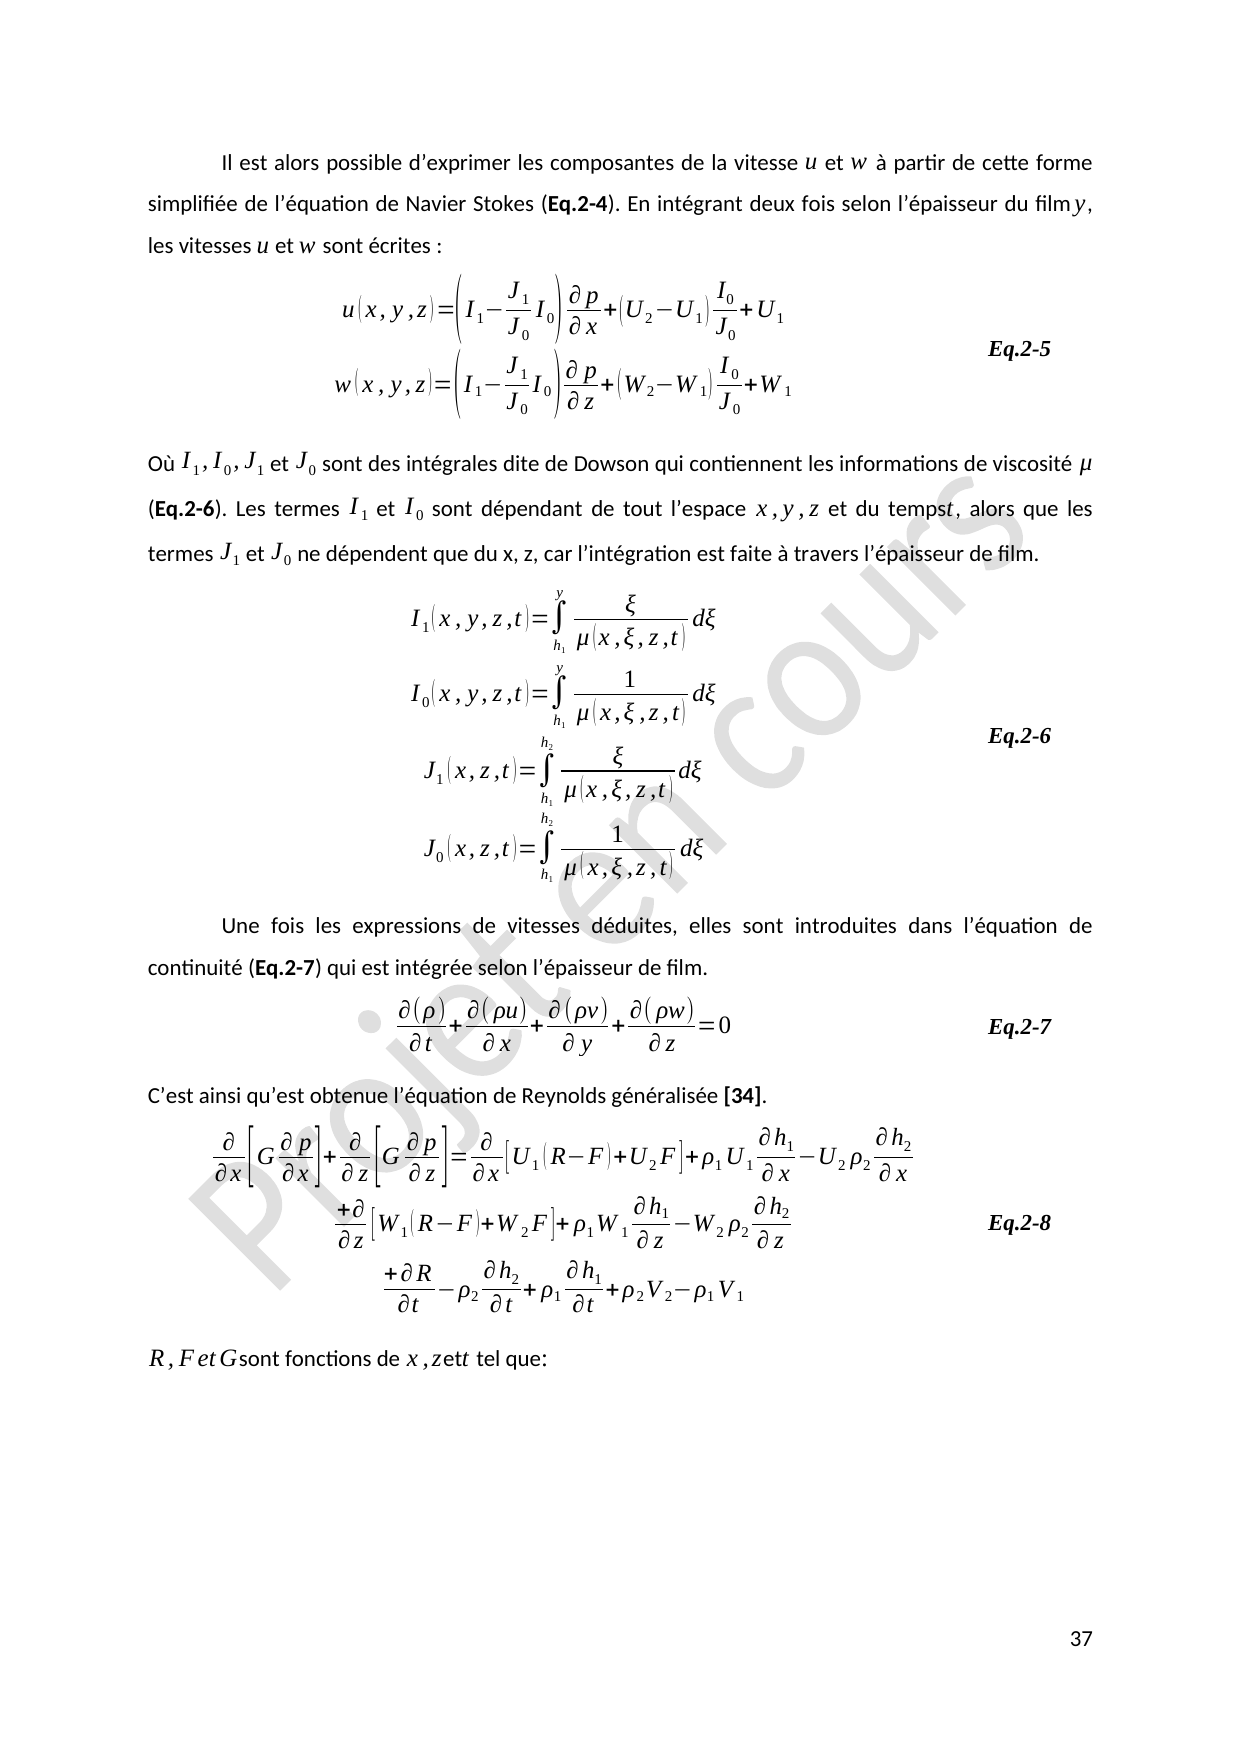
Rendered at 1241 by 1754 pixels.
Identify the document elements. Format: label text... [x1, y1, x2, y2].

table_header [149, 1124, 977, 1332]
table_header [977, 1124, 1091, 1332]
text Une fois les expressions de vitesses déduites, elles sont introduites dans l’équation de continuité (Eq.2-7) qui est intégrée selon l’épaisseur de film. [148, 911, 1093, 981]
table_header [149, 274, 977, 434]
table_header [149, 583, 977, 898]
table_header [149, 995, 977, 1069]
text Où et sont des intégrales dite de Dowson qui contiennent les informations de viscosité (Eq.2-6). Les termes et sont dépendant de tout l’espace et du temps, alors que les termes et ne dépendent que du x, z, car l’intégration est faite à travers l’épaisseur de film. [148, 447, 1093, 569]
table_header [977, 995, 1091, 1069]
table_header [977, 583, 1091, 898]
text sont fonctions de et tel que [148, 1344, 1093, 1372]
table_header [977, 274, 1091, 434]
text C’est ainsi qu’est obtenue l’équation de Reynolds généralisée [34]. [148, 1082, 1093, 1110]
text Il est alors possible d’exprimer les composantes de la vitesse et à partir de cette forme simplifiée de l’équation de Navier Stokes (Eq.2-4). En intégrant deux fois selon l’épaisseur du film, les vitesses et sont écrites : [148, 148, 1093, 259]
